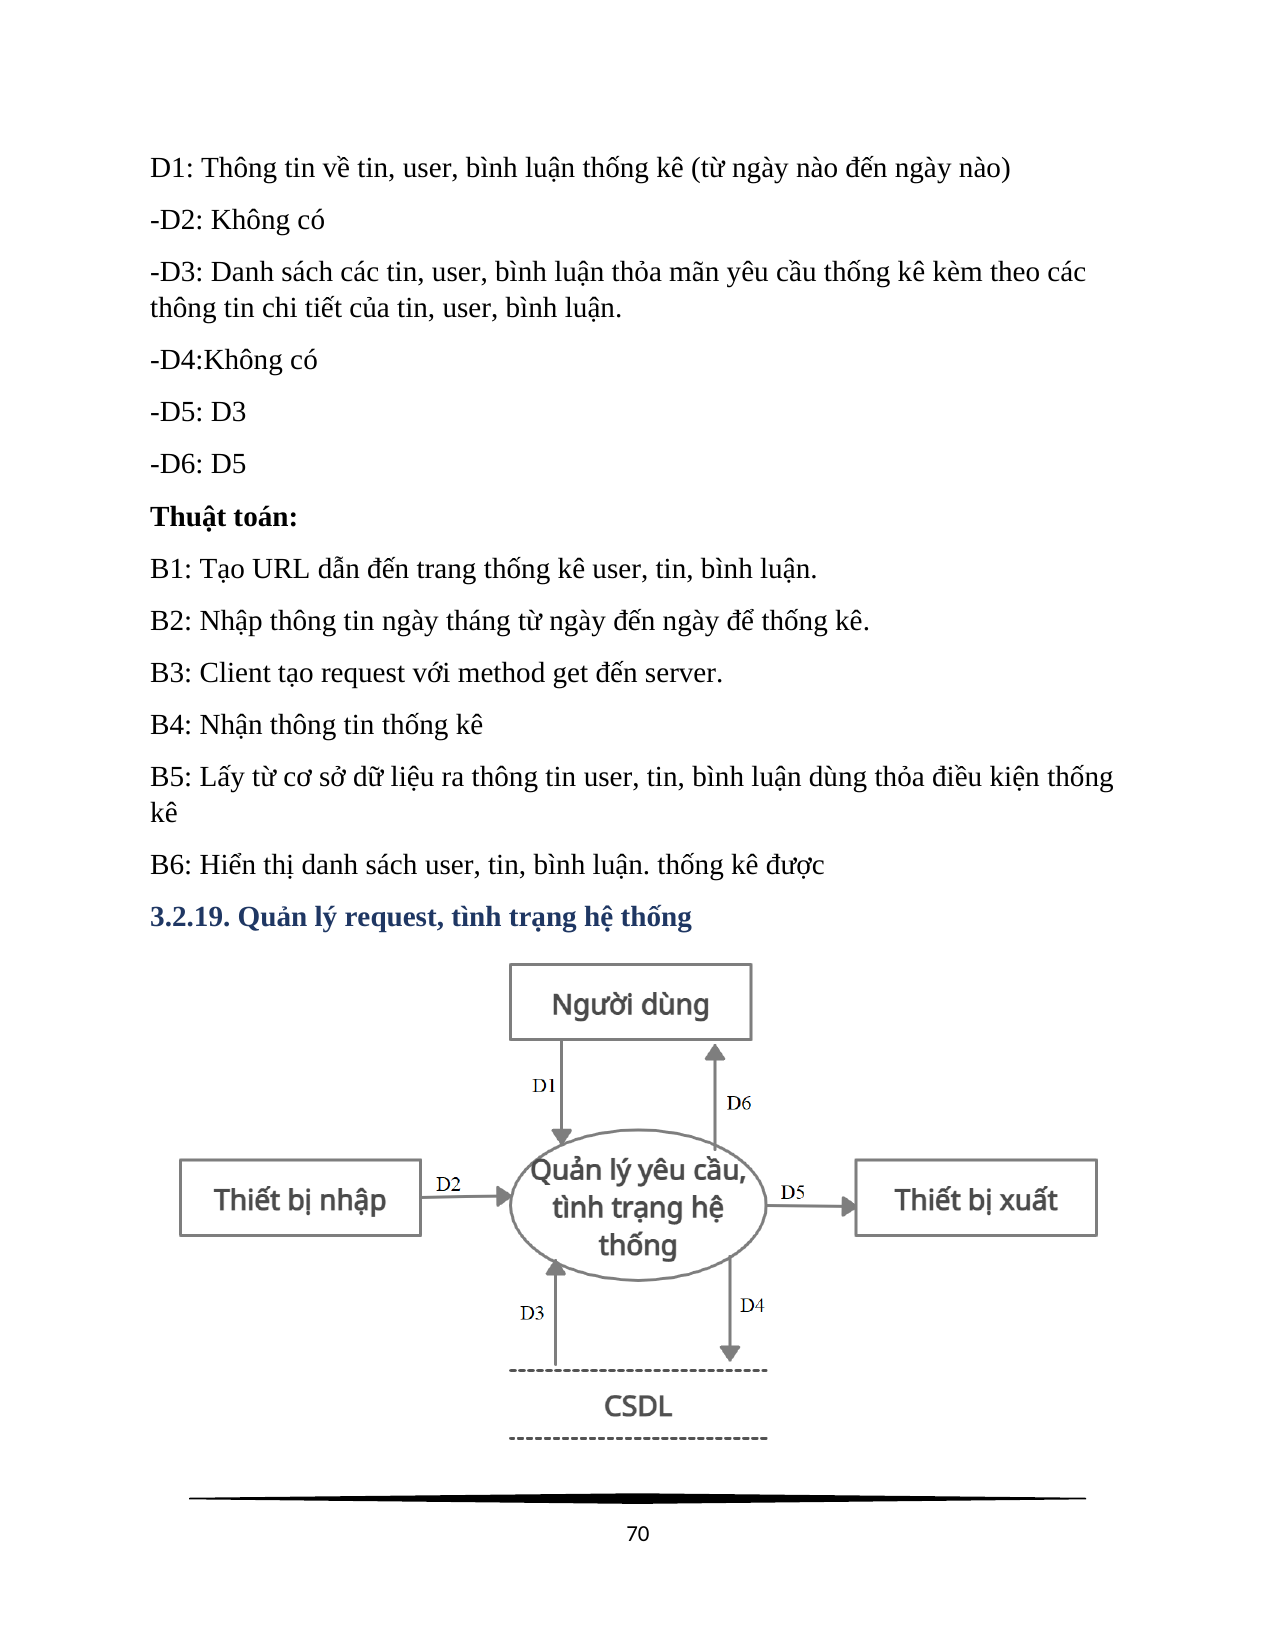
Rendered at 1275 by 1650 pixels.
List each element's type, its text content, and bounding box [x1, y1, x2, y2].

text -D5: D3 [150, 394, 1125, 428]
subtitle 3.2.19. Quản lý request, tình trạng hệ thống [150, 899, 1125, 933]
text Thuật toán: [150, 499, 1125, 532]
picture [150, 935, 1125, 1468]
text B5: Lấy từ cơ sở dữ liệu ra thông tin user, tin, bình luận dùng thỏa điều kiện thống kê [150, 759, 1125, 829]
text -D2: Không có [150, 202, 1125, 236]
text -D4:Không có [150, 342, 1125, 376]
text -D6: D5 [150, 446, 1125, 480]
text D1: Thông tin về tin, user, bình luận thống kê (từ ngày nào đến ngày nào) [150, 150, 1125, 183]
text B1: Tạo URL dẫn đến trang thống kê user, tin, bình luận. [150, 551, 1125, 584]
text B6: Hiển thị danh sách user, tin, bình luận. thống kê được [150, 847, 1125, 881]
text B3: Client tạo request với method get đến server. [150, 655, 1125, 689]
text B2: Nhập thông tin ngày tháng từ ngày đến ngày để thống kê. [150, 603, 1125, 637]
text B4: Nhận thông tin thống kê [150, 707, 1125, 741]
text -D3: Danh sách các tin, user, bình luận thỏa mãn yêu cầu thống kê kèm theo các thông tin chi tiết của tin, user, bình luận. [150, 254, 1125, 323]
